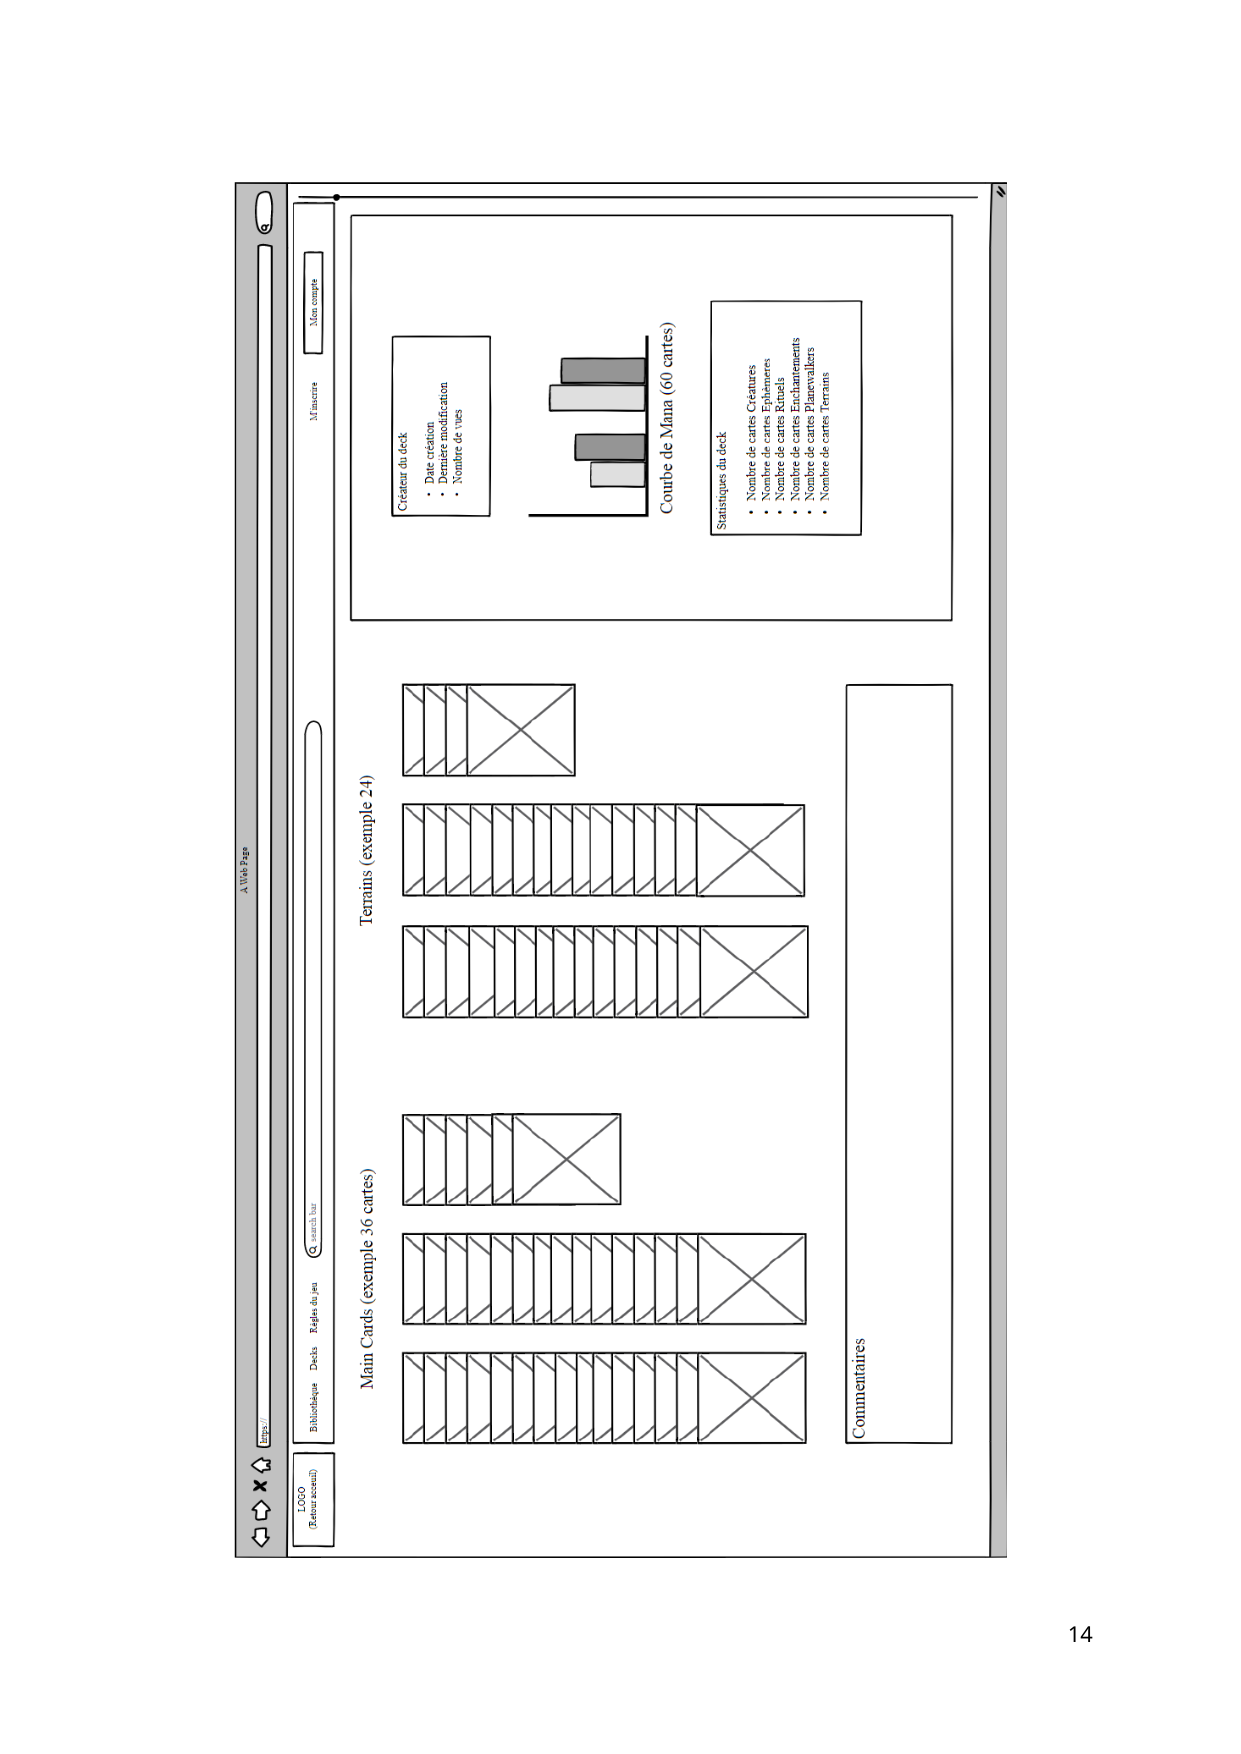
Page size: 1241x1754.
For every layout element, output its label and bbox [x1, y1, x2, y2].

picture [235, 183, 1007, 1558]
